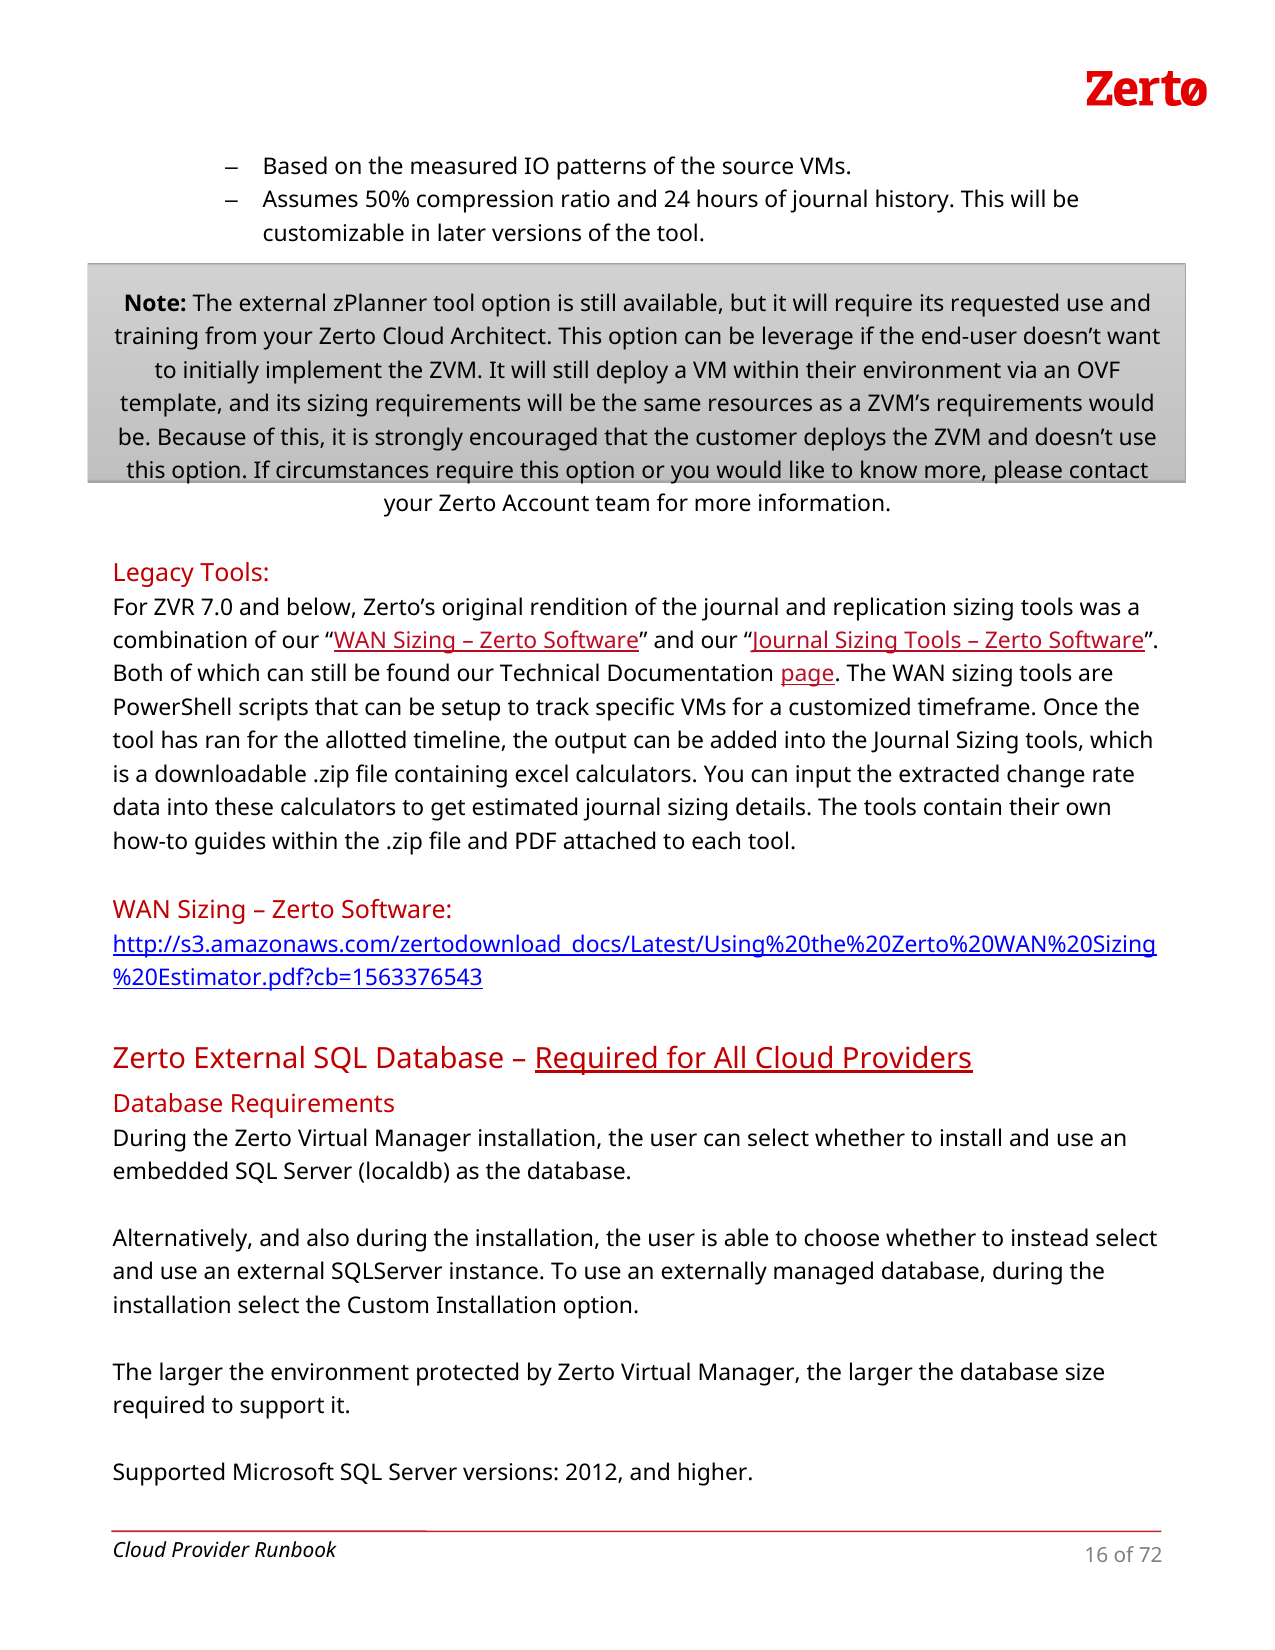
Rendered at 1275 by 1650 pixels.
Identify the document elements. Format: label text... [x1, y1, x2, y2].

list Assumes 50% compression ratio and 24 hours of journal history. This will be customizable in later versions of the tool. [225, 183, 1162, 248]
subtitle Zerto External SQL Database – Required for All Cloud Providers [112, 1050, 345, 1073]
text The larger the environment protected by Zerto Virtual Manager, the larger the database size required to support it. [112, 1356, 1162, 1420]
subtitle Zerto External SQL Database – Required for All Cloud Providers [345, 1050, 1162, 1073]
picture [1086, 71, 1207, 106]
text During the Zerto Virtual Manager installation, the user can select whether to install and use an embedded SQL Server (localdb) as the database. [112, 1122, 1162, 1186]
text Database Requirements [112, 1085, 1162, 1119]
text WAN Sizing – Zerto Software: [112, 891, 1162, 926]
list Based on the measured IO patterns of the source VMs. [225, 150, 1162, 181]
text Supported Microsoft SQL Server versions: 2012, and higher. [112, 1456, 1162, 1487]
text Legacy Tools: [112, 554, 1162, 588]
text Alternatively, and also during the installation, the user is able to choose whether to instead select and use an external SQLServer instance. To use an externally managed database, during the installation select the Custom Installation option. [112, 1222, 1162, 1320]
text For ZVR 7.0 and below, Zerto’s original rendition of the journal and replication sizing tools was a combination of our “WAN Sizing – Zerto Software” and our “Journal Sizing Tools – Zerto Software”. Both of which can still be found our Technical Documentation page. The WAN sizing tools are PowerShell scripts that can be setup to track specific VMs for a customized timeframe. Once the tool has ran for the allotted timeline, the output can be added into the Journal Sizing tools, which is a downloadable .zip file containing excel calculators. You can input the extracted change rate data into these calculators to get estimated journal sizing details. The tools contain their own how-to guides within the .zip file and PDF attached to each tool. [112, 591, 1162, 856]
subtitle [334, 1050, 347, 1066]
text http://s3.amazonaws.com/zertodownload_docs/Latest/Using%20the%20Zerto%20WAN%20Sizing%20Estimator.pdf?cb=1563376543 [112, 928, 1162, 992]
picture [87, 263, 1186, 483]
